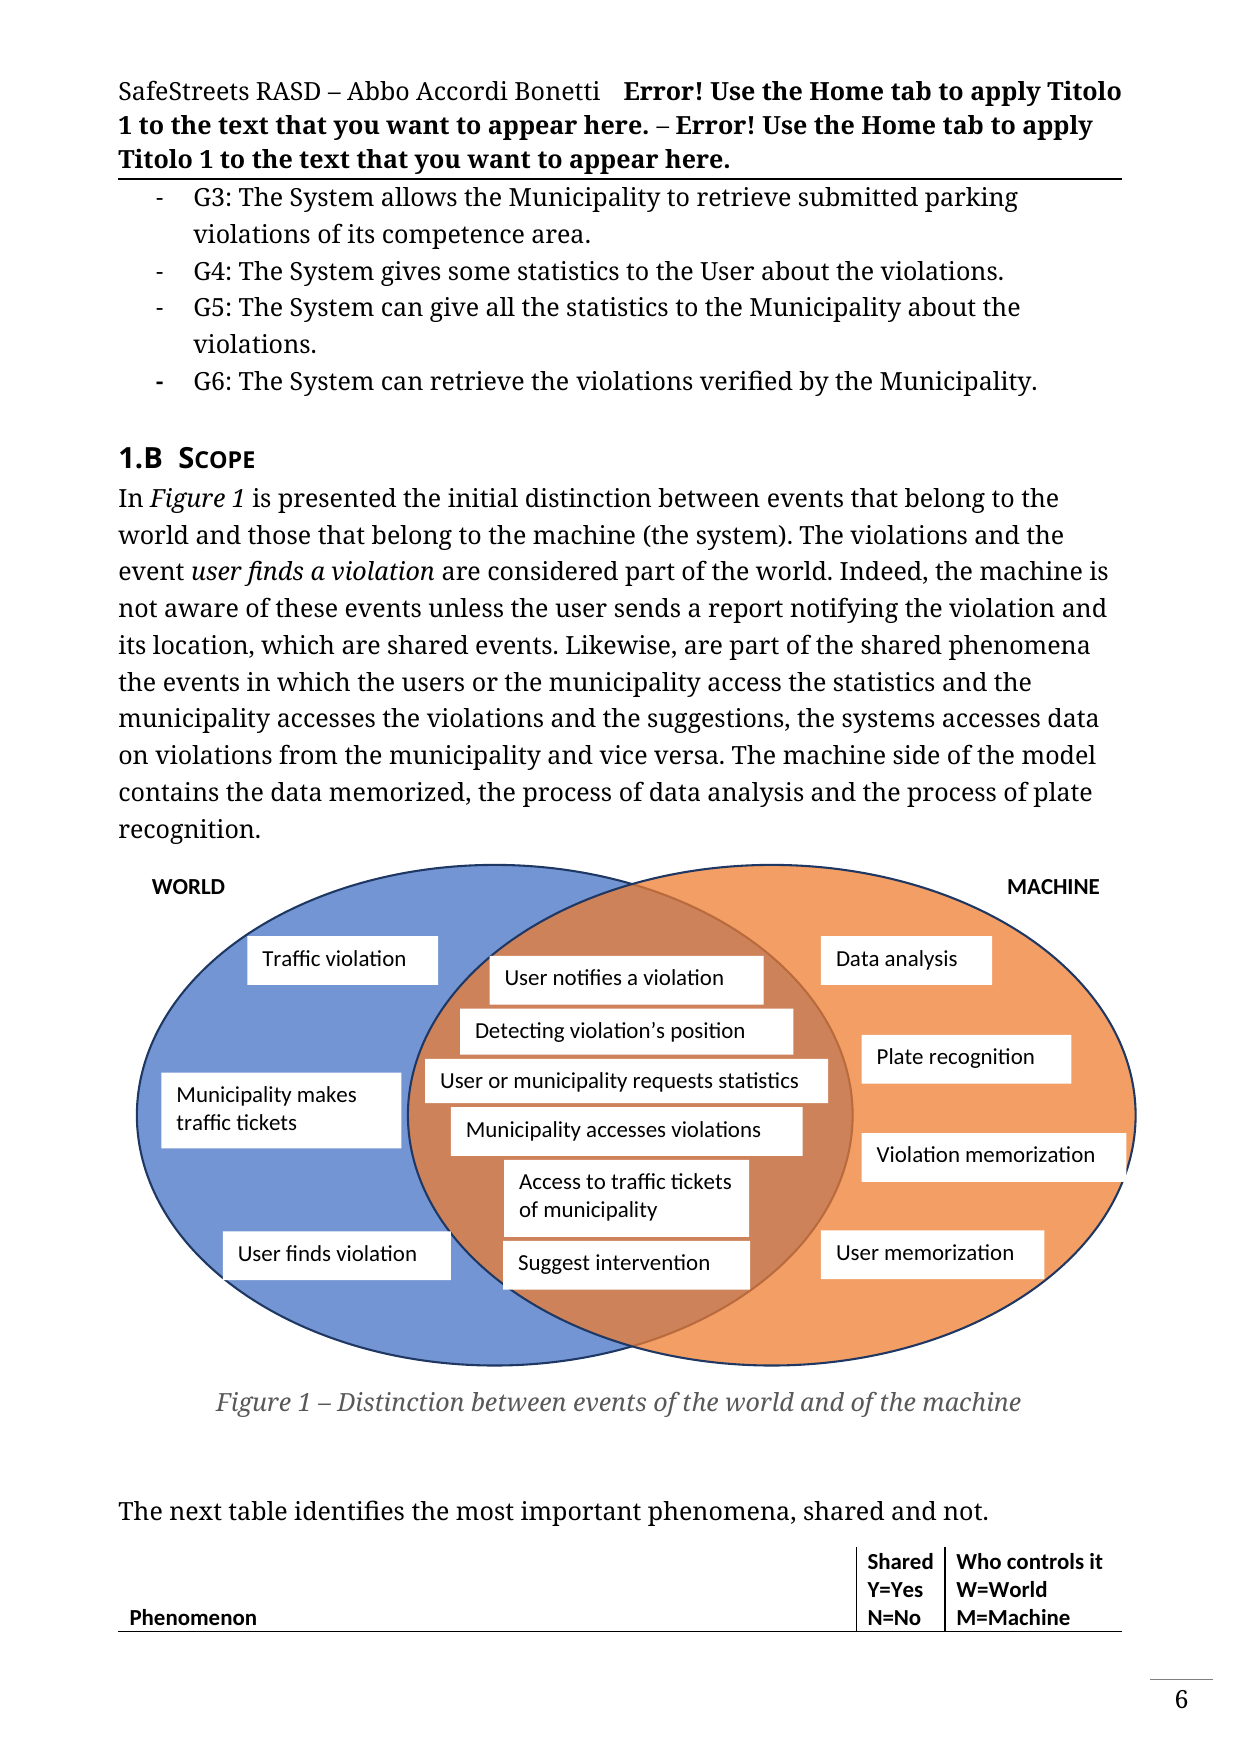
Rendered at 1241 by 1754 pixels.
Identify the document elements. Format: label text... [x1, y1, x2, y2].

table_header Who controls it W=World M=Machine [946, 1547, 1122, 1631]
list G4: The System gives some statistics to the User about the violations. [156, 253, 1122, 287]
list G6: The System can retrieve the violations verified by the Municipality. [156, 363, 1122, 397]
text The next table identifies the most important phenomena, shared and not. [118, 1493, 1122, 1527]
text Figure 1 – Distinction between events of the world and of the machine [118, 1385, 1122, 1419]
table_header Shared Y=Yes N=No [857, 1547, 944, 1631]
list G5: The System can give all the statistics to the Municipality about the violations. [156, 290, 1122, 361]
subtitle Scope [118, 438, 1122, 477]
table_header Phenomenon [118, 1547, 856, 1631]
text In Figure 1 is presented the initial distinction between events that belong to the world and those that belong to the machine (the system). The violations and the event user finds a violation are considered part of the world. Indeed, the machine is not aware of these events unless the user sends a report notifying the violation and its location, which are shared events. Likewise, are part of the shared phenomena the events in which the users or the municipality access the statistics and the municipality accesses the violations and the suggestions, the systems accesses data on violations from the municipality and vice versa. The machine side of the model contains the data memorized, the process of data analysis and the process of plate recognition. [118, 481, 1122, 846]
list G3: The System allows the Municipality to retrieve submitted parking violations of its competence area. [156, 180, 1122, 250]
